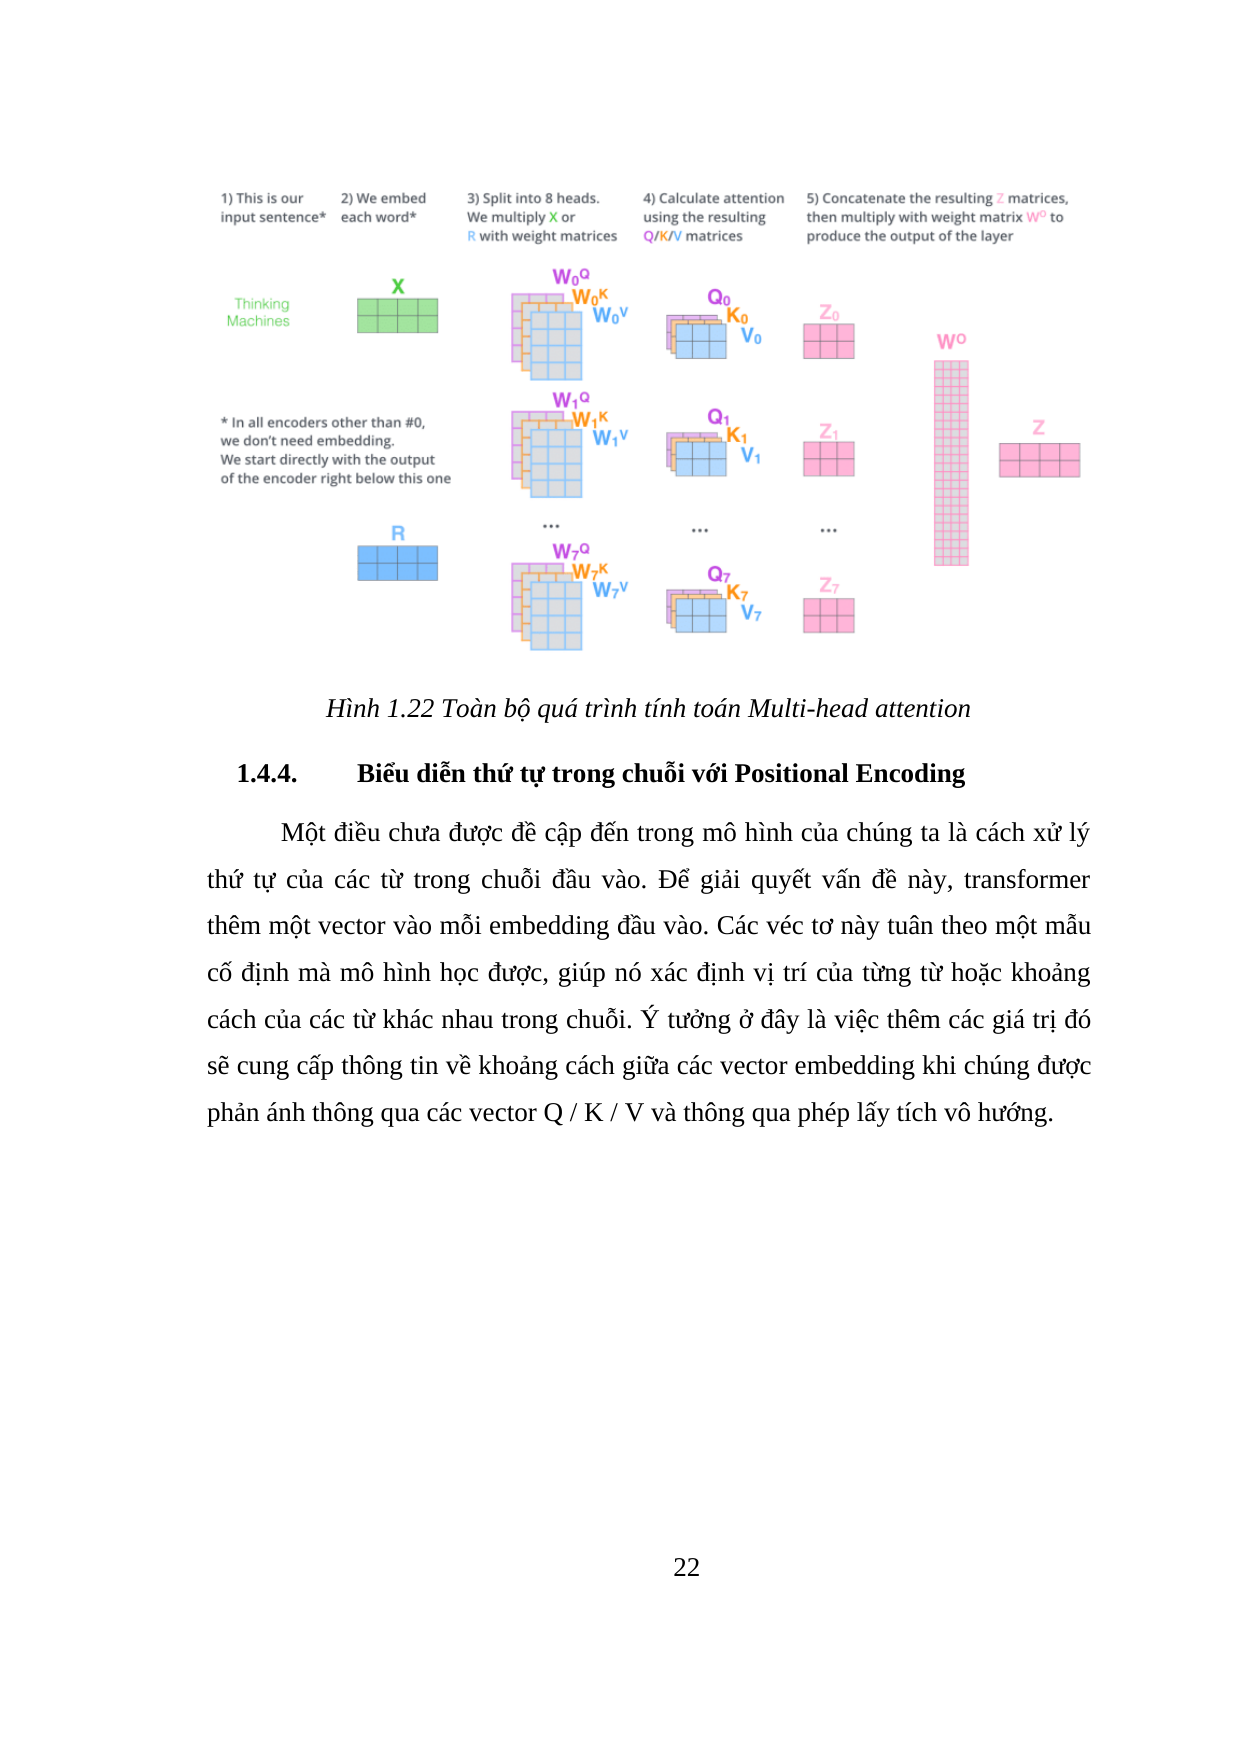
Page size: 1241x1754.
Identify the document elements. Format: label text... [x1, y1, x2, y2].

text Một điều chưa được đề cập đến trong mô hình của chúng ta là cách xử lý thứ tự của các từ trong chuỗi đầu vào. Để giải quyết vấn đề này, transformer thêm một vector vào mỗi embedding đầu vào. Các véc tơ này tuân theo một mẫu cố định mà mô hình học được, giúp nó xác định vị trí của từng từ hoặc khoảng cách của các từ khác nhau trong chuỗi. Ý tưởng ở đây là việc thêm các giá trị đó sẽ cung cấp thông tin về khoảng cách giữa các vector embedding khi chúng được phản ánh thông qua các vector Q / K / V và thông qua phép lấy tích vô hướng. [207, 816, 1092, 1127]
picture [214, 177, 1086, 665]
text Biểu diễn thứ tự trong chuỗi với Positional Encoding [236, 757, 1092, 788]
